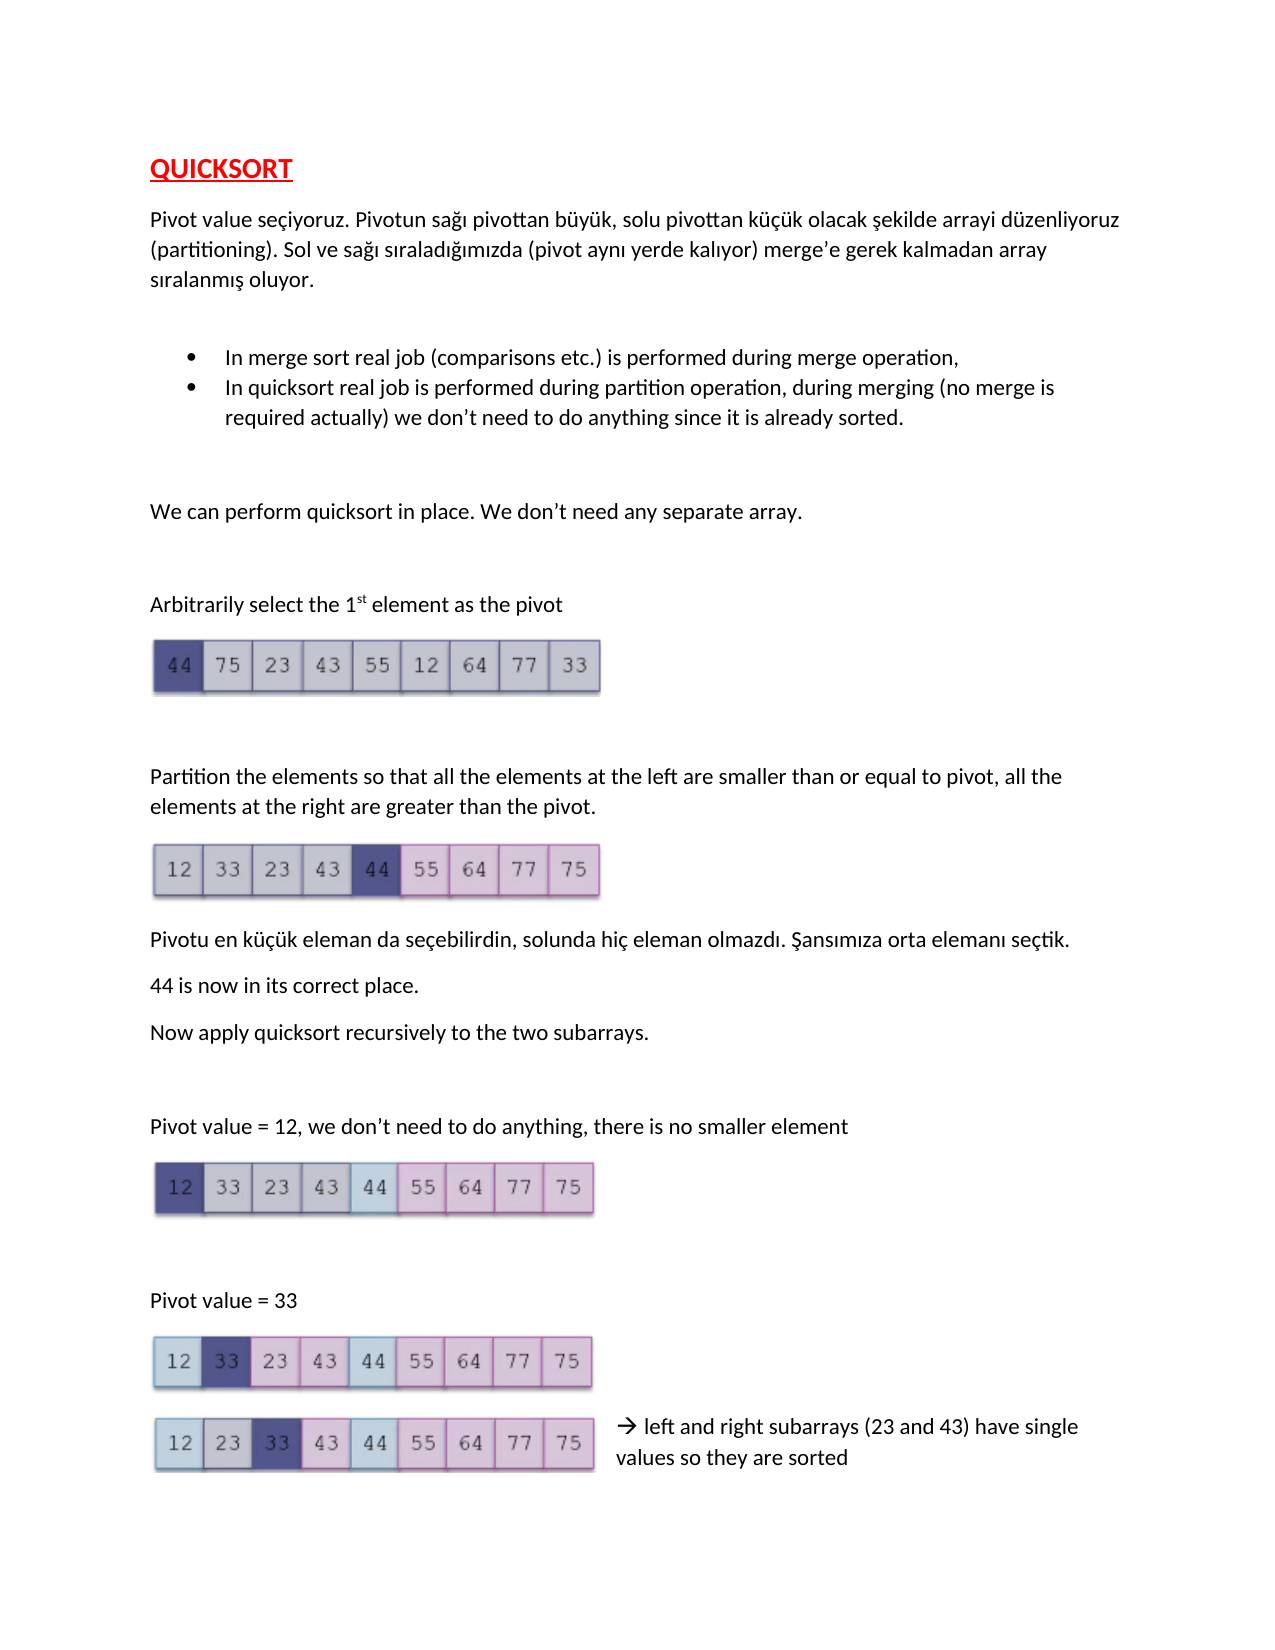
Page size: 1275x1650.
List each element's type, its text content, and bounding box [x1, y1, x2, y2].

picture [150, 637, 602, 697]
text We can perform quicksort in place. We don’t need any separate array. [150, 497, 1125, 525]
picture [150, 1159, 599, 1220]
text 44 is now in its correct place. [150, 972, 1125, 999]
list In quicksort real job is performed during partition operation, during merging (no merge is required actually) we don’t need to do anything since it is already sorted. [187, 373, 1125, 431]
picture [150, 1332, 599, 1394]
text Pivot value seçiyoruz. Pivotun sağı pivottan büyük, solu pivottan küçük olacak şekilde arrayi düzenliyoruz (partitioning). Sol ve sağı sıraladığımızda (pivot aynı yerde kalıyor) merge’e gerek kalmadan array sıralanmış oluyor. [150, 205, 1125, 324]
text Pivot value = 33 [150, 1286, 1125, 1314]
text QUICKSORT [150, 150, 1125, 186]
list In merge sort real job (comparisons etc.) is performed during merge operation, [187, 343, 1125, 371]
text Now apply quicksort recursively to the two subarrays. [150, 1018, 1125, 1046]
text Pivotu en küçük eleman da seçebilirdin, solunda hiç eleman olmazdı. Şansımıza orta elemanı seçtik. [150, 925, 1125, 953]
text Pivot value = 12, we don’t need to do anything, there is no smaller element [150, 1112, 1125, 1140]
picture [150, 1413, 597, 1473]
text Arbitrarily select the 1st element as the pivot [150, 591, 1125, 618]
text Partition the elements so that all the elements at the left are smaller than or equal to pivot, all the elements at the right are greater than the pivot. [150, 762, 1125, 820]
picture [150, 839, 605, 906]
